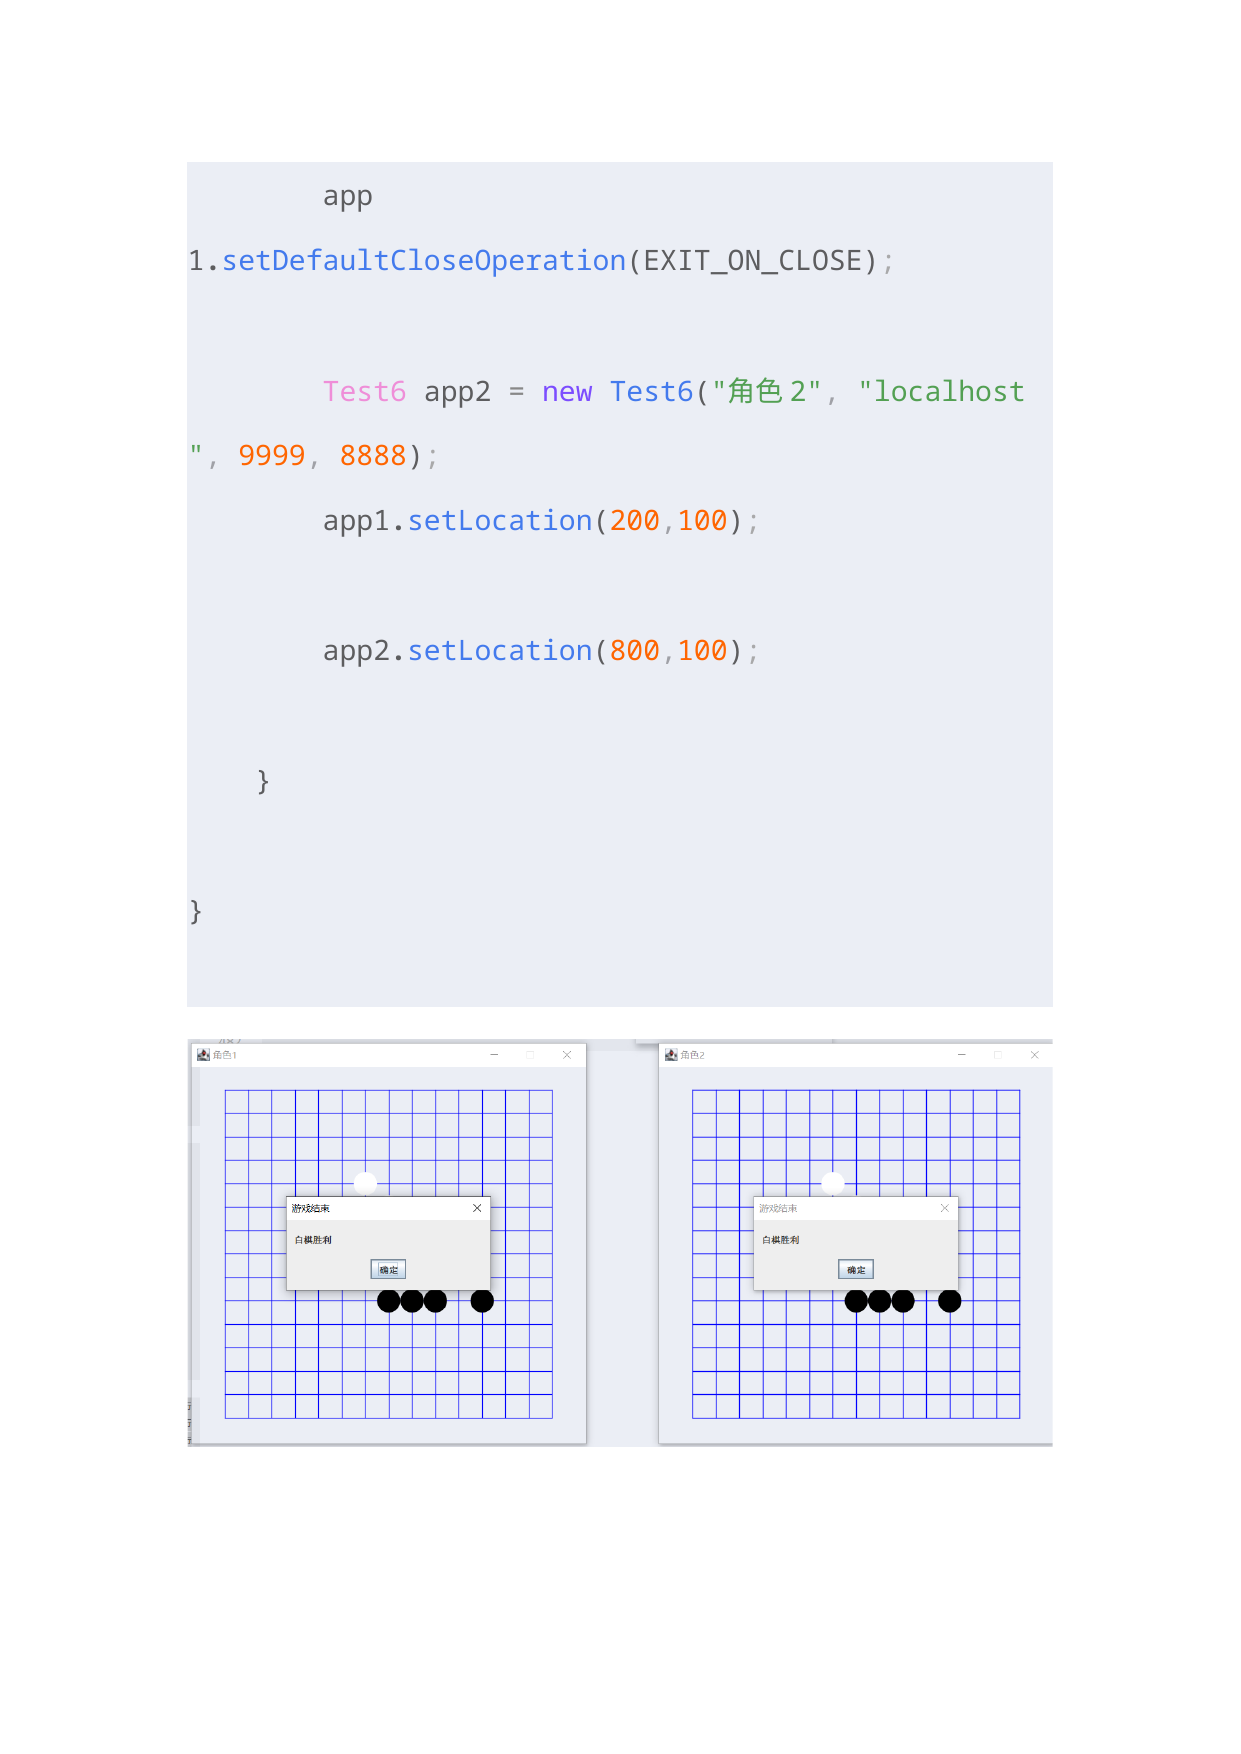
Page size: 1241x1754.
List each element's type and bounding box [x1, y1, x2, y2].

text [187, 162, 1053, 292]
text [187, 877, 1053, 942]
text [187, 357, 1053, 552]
picture [187, 1039, 1053, 1447]
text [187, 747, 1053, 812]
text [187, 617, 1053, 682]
